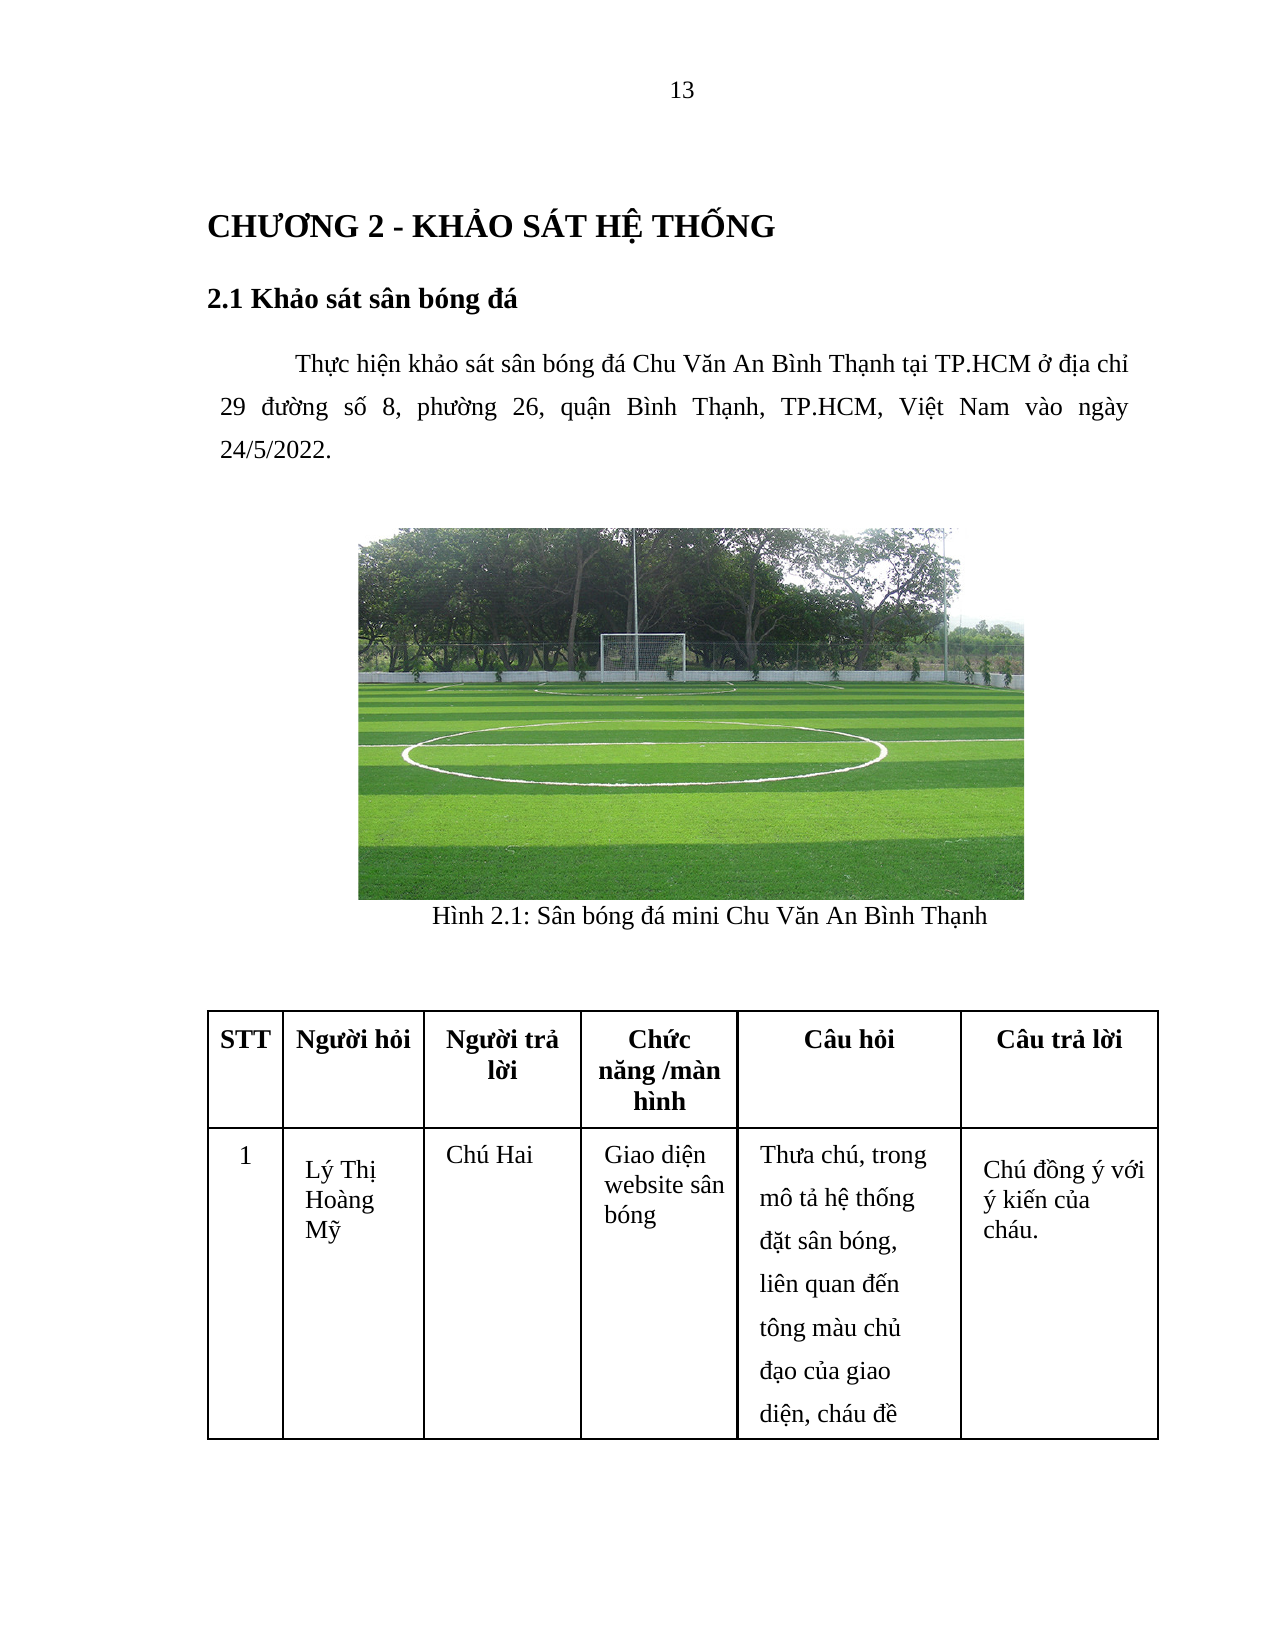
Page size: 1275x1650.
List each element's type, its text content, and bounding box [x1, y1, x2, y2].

text Thực hiện khảo sát sân bóng đá Chu Văn An Bình Thạnh tại TP.HCM ở địa chỉ 29 đường số 8, phường 26, quận Bình Thạnh, TP.HCM, Việt Nam vào ngày 24/5/2022. [220, 348, 1130, 464]
table_cell 1 [209, 1129, 282, 1438]
table_header STT [209, 1012, 282, 1127]
table_header Người trả lời [425, 1012, 580, 1127]
text Hình 2.1: Sân bóng đá mini Chu Văn An Bình Thạnh [357, 900, 1157, 930]
table_header Chức năng /màn hình [582, 1012, 736, 1127]
table_header Người hỏi [284, 1012, 423, 1127]
table_header Câu hỏi [739, 1012, 960, 1127]
text 2.1 Khảo sát sân bóng đá [207, 281, 1157, 314]
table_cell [582, 1129, 736, 1438]
text CHƯƠNG 2 - KHẢO SÁT HỆ THỐNG [207, 207, 1157, 245]
table_cell Chú Hai [425, 1129, 580, 1438]
table_header Câu trả lời [962, 1012, 1157, 1127]
picture [358, 528, 1025, 900]
table_cell Lý Thị Hoàng Mỹ [284, 1129, 423, 1438]
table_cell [739, 1129, 960, 1438]
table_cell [962, 1129, 1157, 1438]
